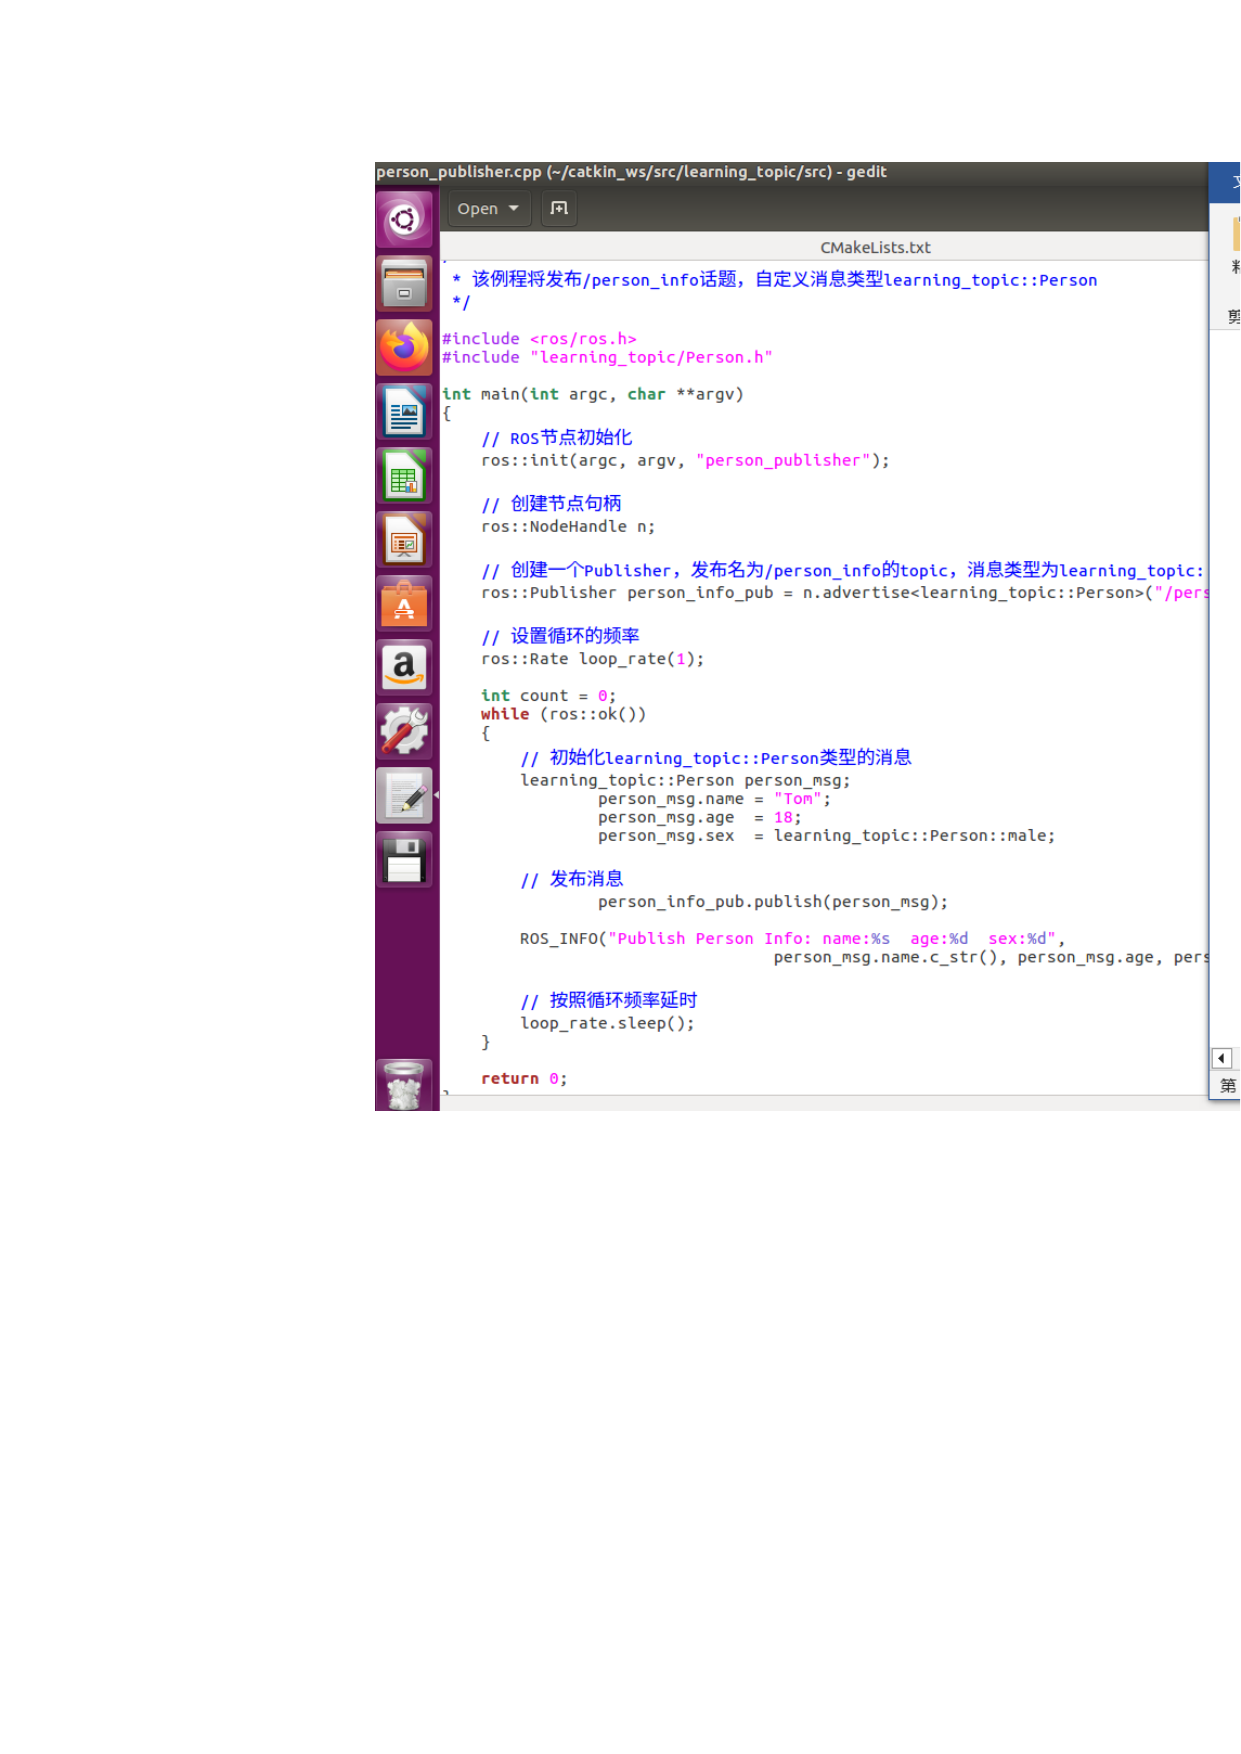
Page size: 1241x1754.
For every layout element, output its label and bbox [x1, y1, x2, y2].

picture [375, 162, 1241, 1111]
